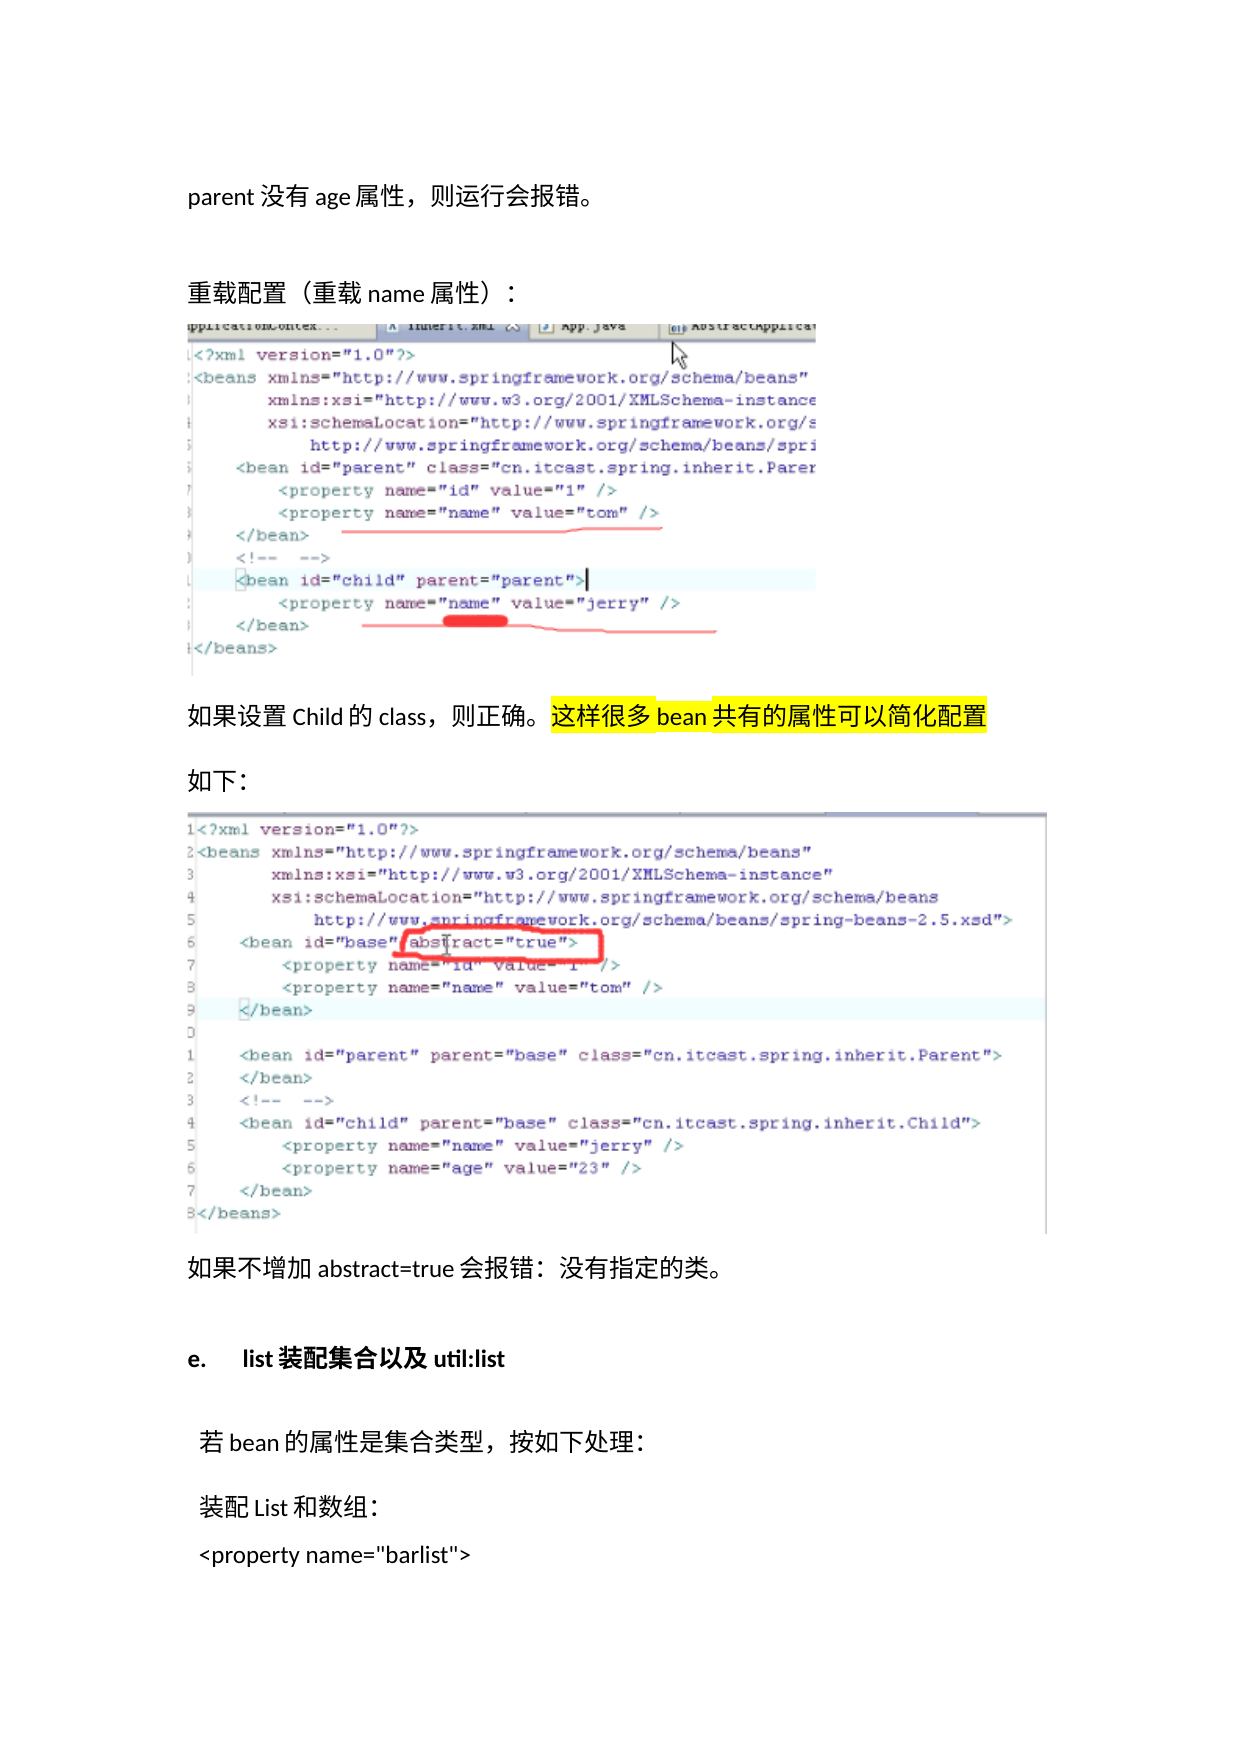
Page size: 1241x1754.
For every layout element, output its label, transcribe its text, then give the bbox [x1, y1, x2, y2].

subtitle list装配集合以及util:list [187, 1324, 1053, 1389]
text 如下： [187, 747, 1053, 812]
text <property name="barlist"> [187, 1538, 1053, 1571]
text 装配List和数组： [187, 1473, 1053, 1538]
text 重载配置（重载name属性）： [187, 259, 1053, 324]
picture [187, 812, 1047, 1234]
text 如果不增加abstract=true会报错：没有指定的类。 [187, 1234, 1053, 1299]
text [187, 162, 1053, 227]
text 如果设置Child的class，则正确。这样很多bean共有的属性可以简化配置 [187, 682, 1053, 747]
text 若bean的属性是集合类型，按如下处理： [187, 1408, 1053, 1473]
picture [187, 324, 816, 676]
